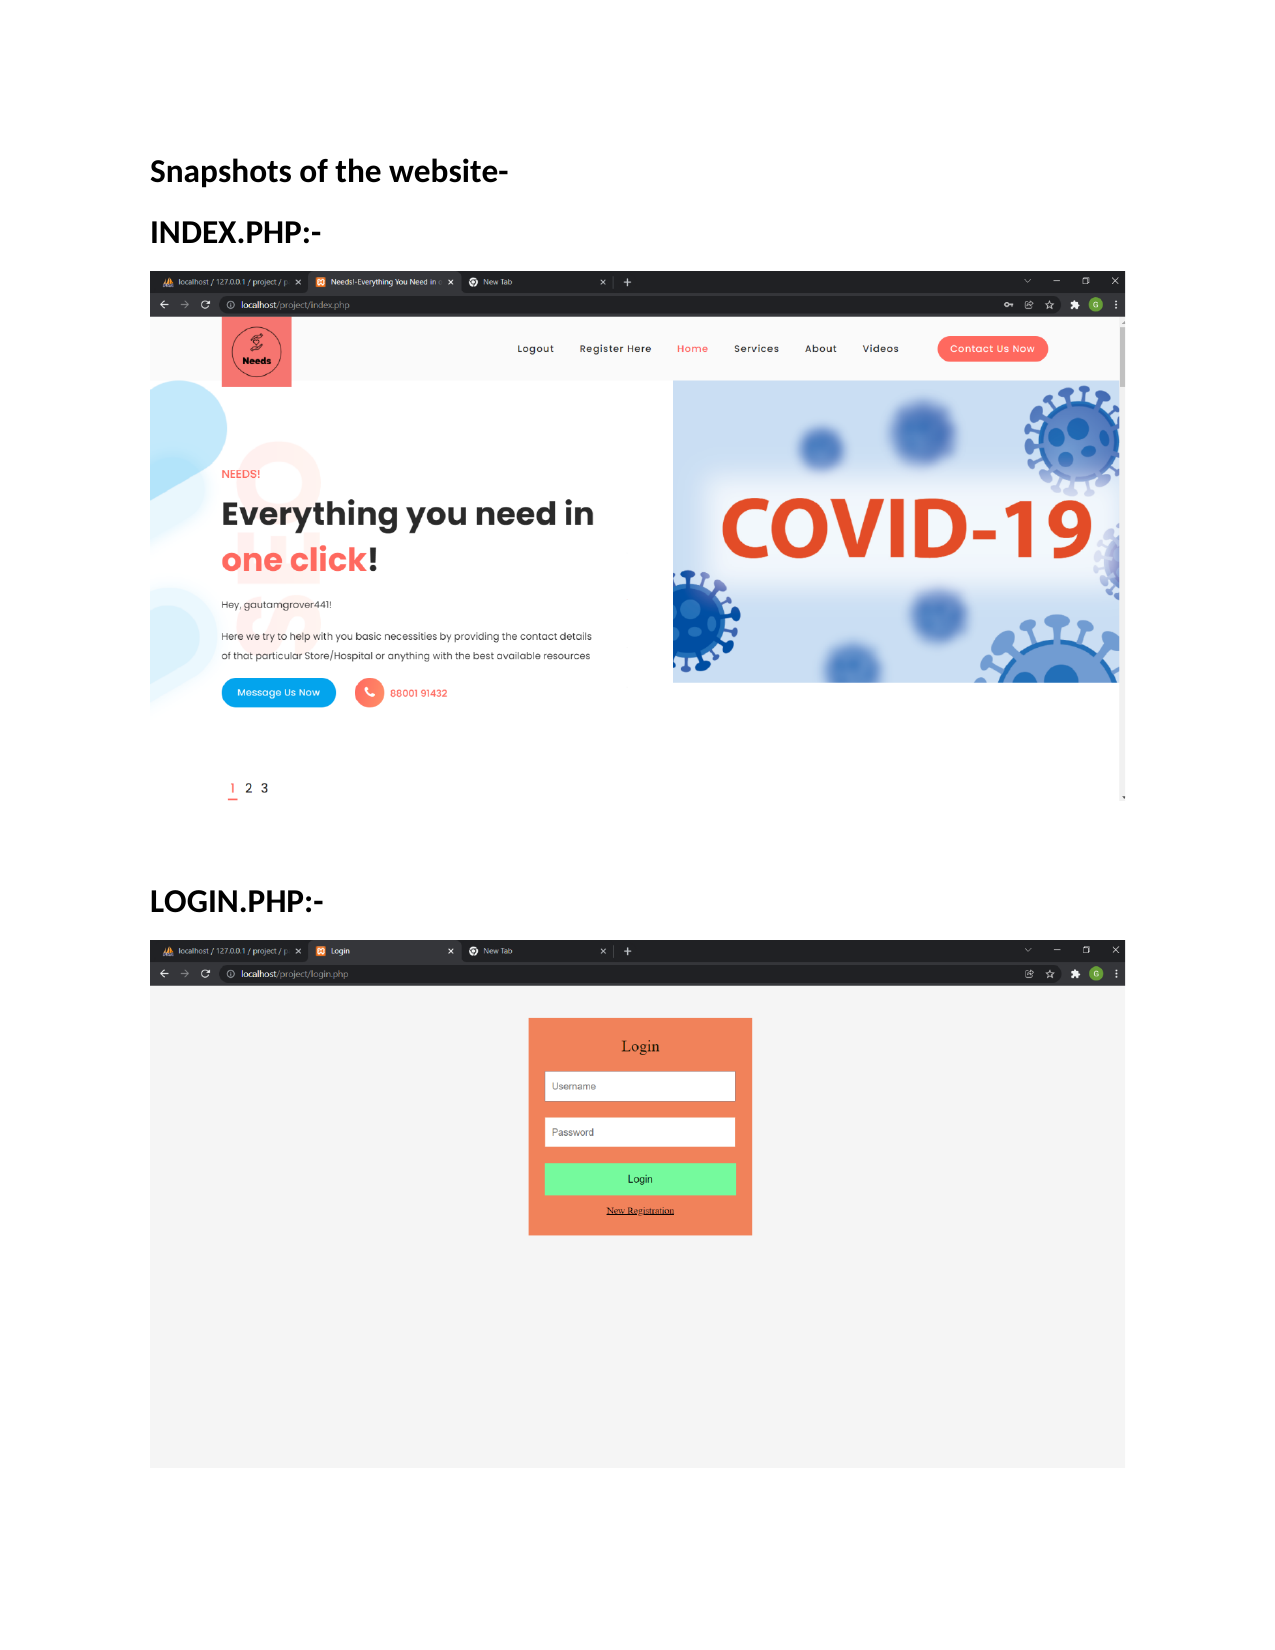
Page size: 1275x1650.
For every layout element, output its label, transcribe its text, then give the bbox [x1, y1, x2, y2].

text LOGIN.PHP:- [150, 880, 1125, 921]
picture [150, 940, 1125, 1468]
picture [150, 271, 1125, 801]
text INDEX.PHP:- [150, 211, 1125, 251]
text Snapshots of the website- [150, 150, 1125, 191]
